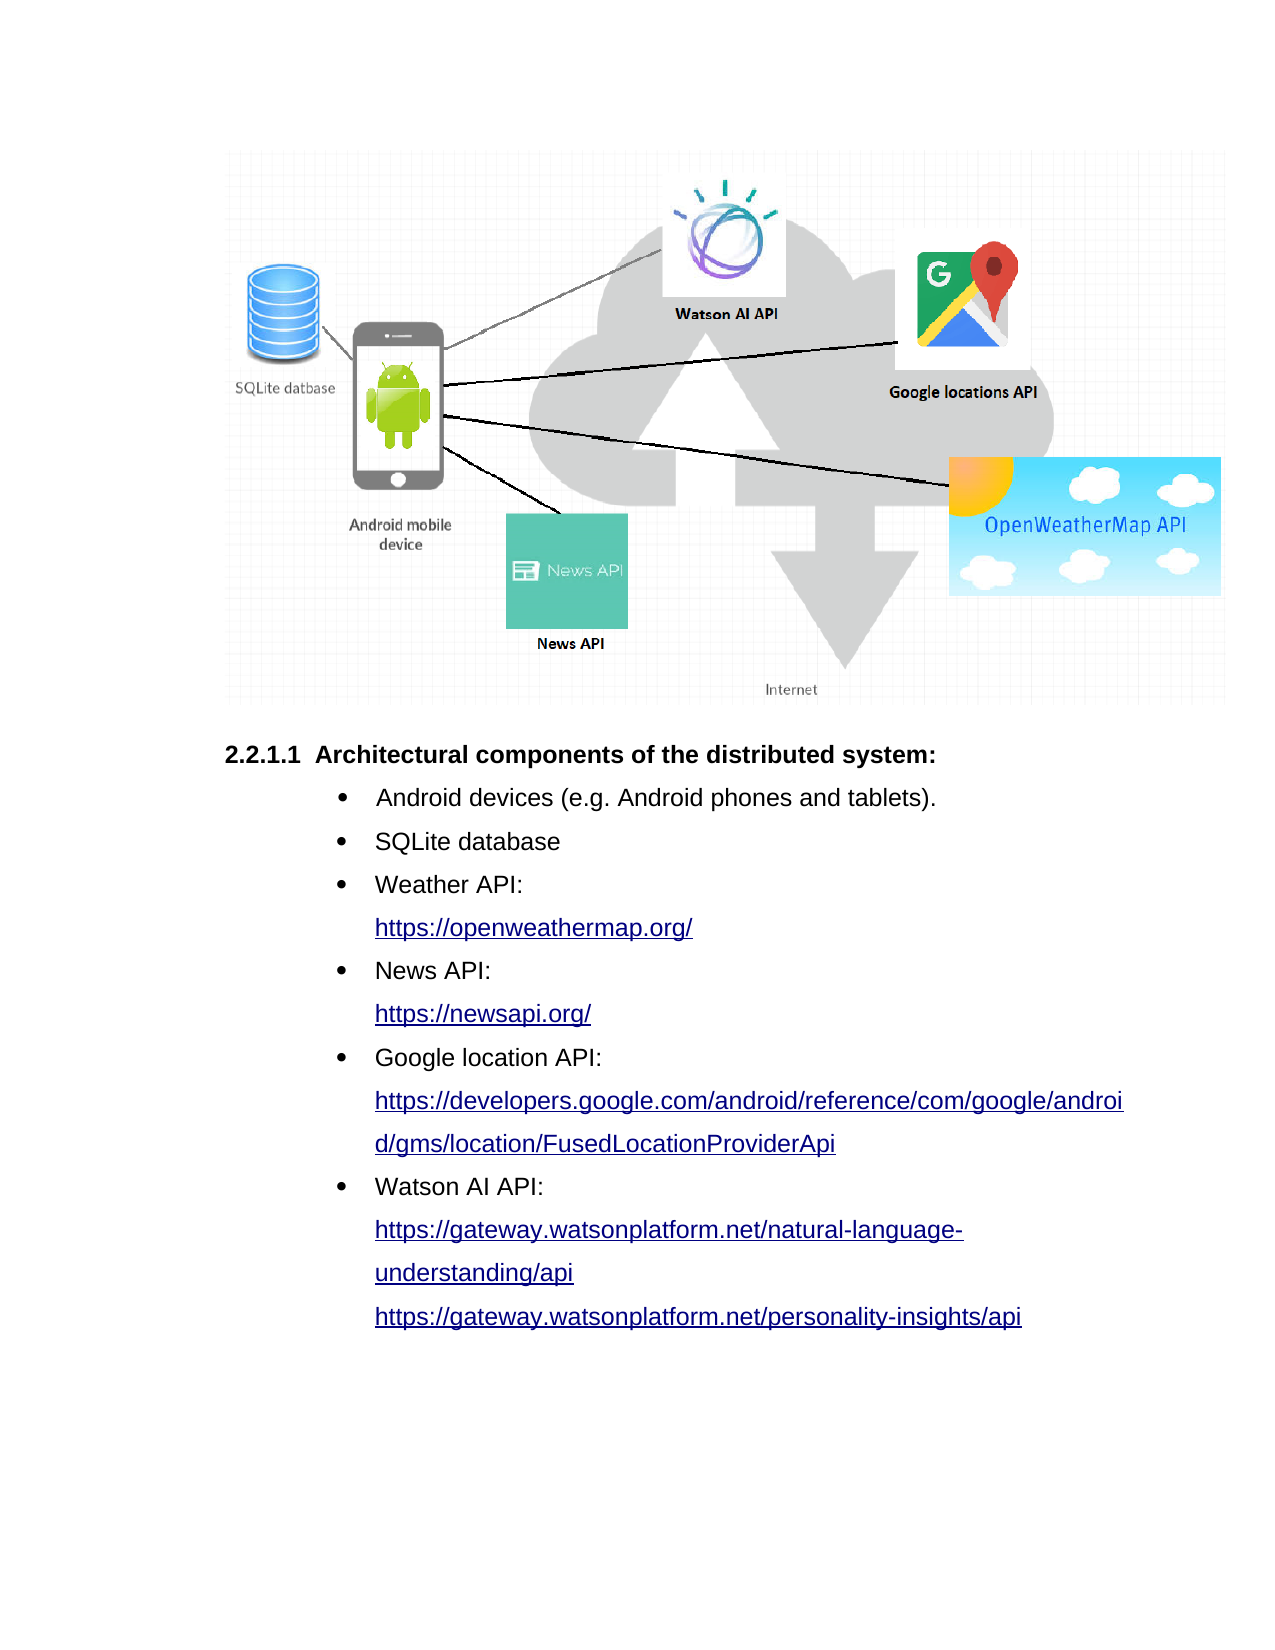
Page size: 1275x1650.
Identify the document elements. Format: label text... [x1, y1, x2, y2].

list SQLite database [337, 827, 1125, 855]
subtitle Architectural components of the distributed system: [224, 740, 1125, 769]
list News API: [337, 956, 1125, 985]
list https://gateway.watsonplatform.net/natural-language-understanding/api [374, 1215, 1125, 1287]
picture [224, 150, 1226, 705]
list https://openweathermap.org/ [374, 913, 1125, 942]
list Android devices (e.g. Android phones and tablets). [338, 783, 1125, 812]
list https://newsapi.org/ [374, 999, 1125, 1028]
list https://gateway.watsonplatform.net/personality-insights/api [374, 1301, 1125, 1330]
list Weather API: [337, 870, 1125, 899]
list Google location API: https://developers.google.com/android/reference/com/google/android/gms/location/FusedLocationProviderApi [337, 1042, 1125, 1158]
list Watson AI API: [337, 1172, 1125, 1201]
